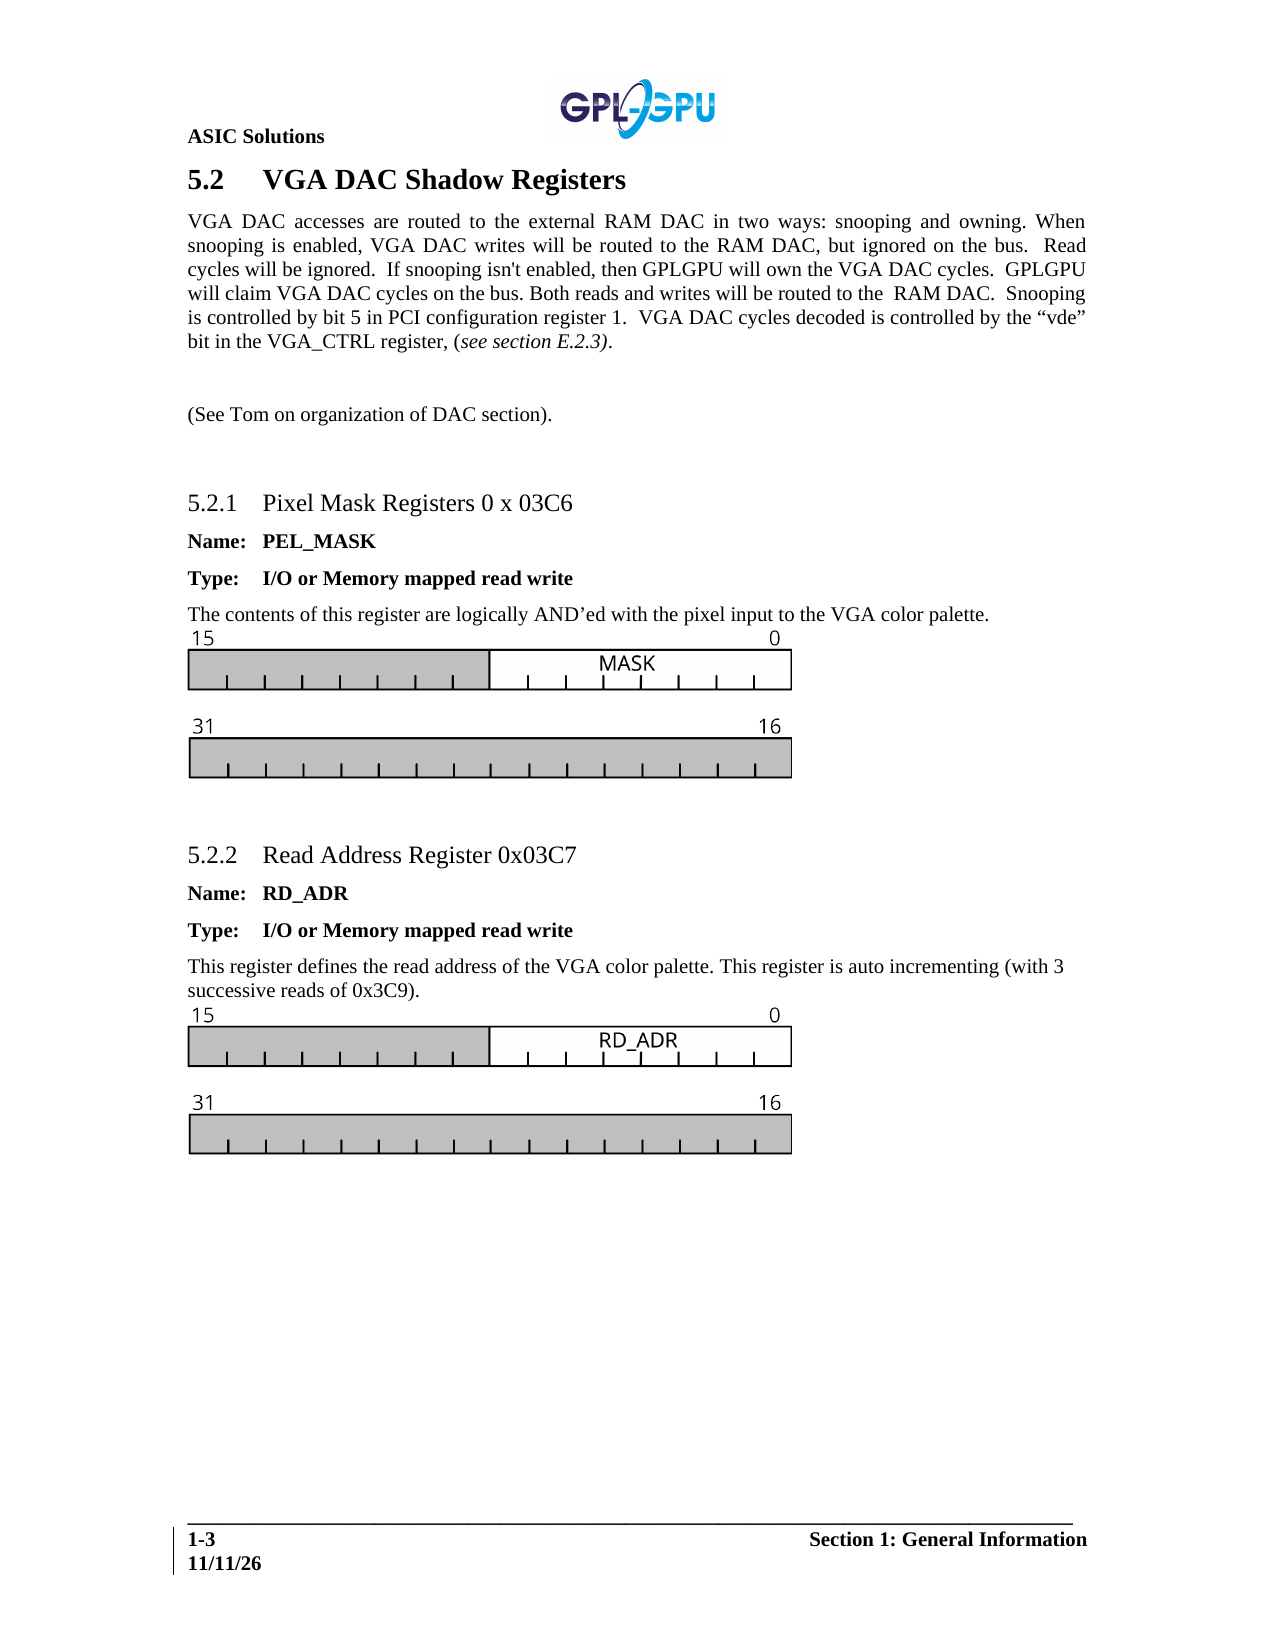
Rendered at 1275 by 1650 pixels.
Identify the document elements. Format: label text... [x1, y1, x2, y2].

text VGA DAC accesses are routed to the external RAM DAC in two ways: snooping and owning. When snooping is enabled, VGA DAC writes will be routed to the RAM DAC, but ignored on the bus. Read cycles will be ignored. If snooping isn't enabled, then GPLGPU will own the VGA DAC cycles. GPLGPU will claim VGA DAC cycles on the bus. Both reads and writes will be routed to the RAM DAC. Snooping is controlled by bit 5 in PCI configuration register 1. VGA DAC cycles decoded is controlled by the “vde” bit in the VGA_CTRL register, (see section E.2.3). [187, 208, 1087, 353]
text The contents of this register are logically AND’ed with the pixel input to the VGA color palette. [187, 602, 1087, 626]
text Type: I/O or Memory mapped read write [187, 918, 1087, 942]
subtitle 5.2 VGA DAC Shadow Registers [187, 162, 1087, 196]
subtitle 5.2.2 Read Address Register 0x03C7 [187, 840, 1087, 869]
text Name: PEL_MASK [187, 529, 1087, 553]
text Name: RD_ADR [187, 881, 1087, 905]
subtitle 5.2.1 Pixel Mask Registers 0 x 03C6 [187, 488, 1087, 516]
picture [550, 75, 725, 144]
text Type: I/O or Memory mapped read write [187, 565, 1087, 589]
text This register defines the read address of the VGA color palette. This register is auto incrementing (with 3 successive reads of 0x3C9). [187, 954, 1087, 1002]
text (See Tom on organization of DAC section). [187, 402, 1087, 426]
